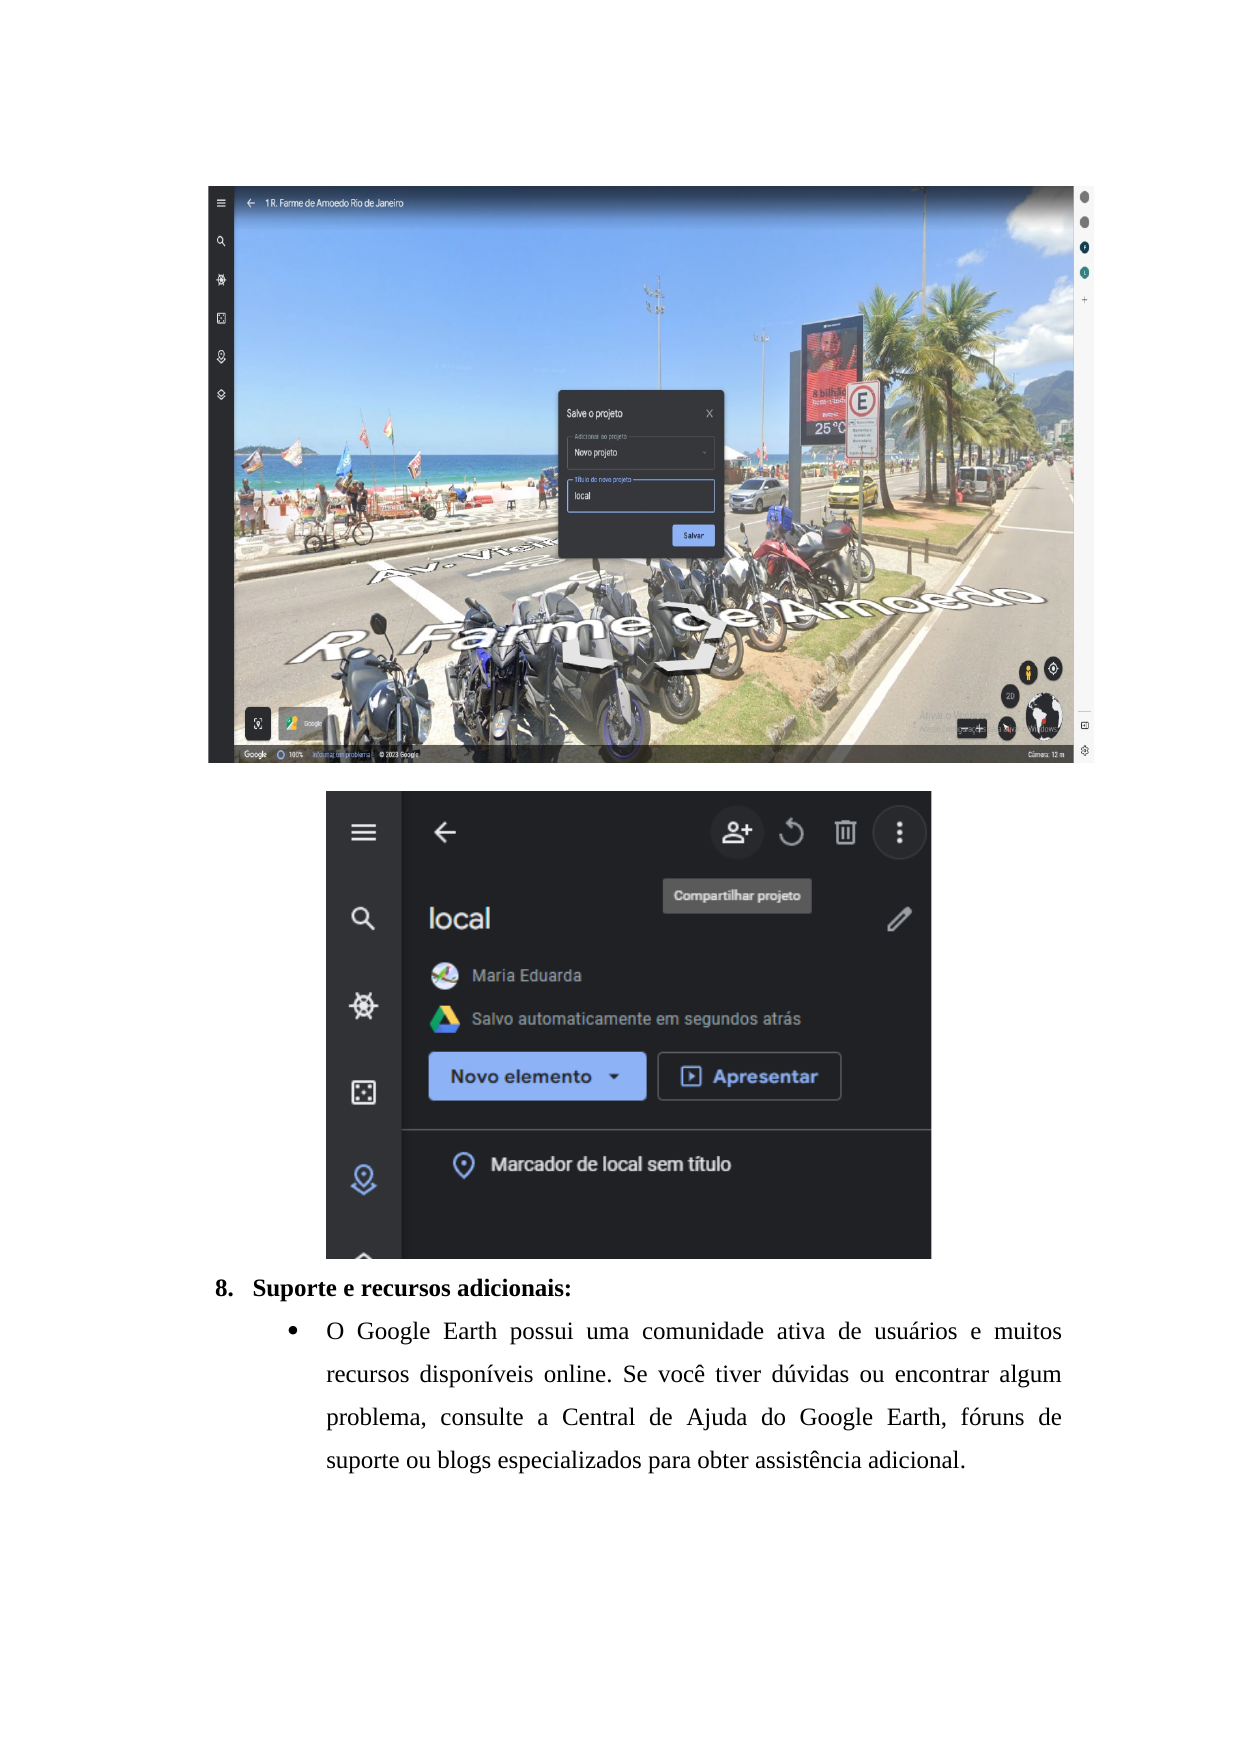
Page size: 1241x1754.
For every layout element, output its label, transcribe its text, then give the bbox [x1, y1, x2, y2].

picture [326, 791, 932, 1259]
picture [208, 186, 1095, 763]
list O Google Earth possui uma comunidade ativa de usuários e muitos recursos disponíveis online. Se você tiver dúvidas ou encontrar algum problema, consulte a Central de Ajuda do Google Earth, fóruns de suporte ou blogs especializados para obter assistência adicional. [288, 1316, 1063, 1474]
list Suporte e recursos adicionais: [215, 1273, 1063, 1302]
